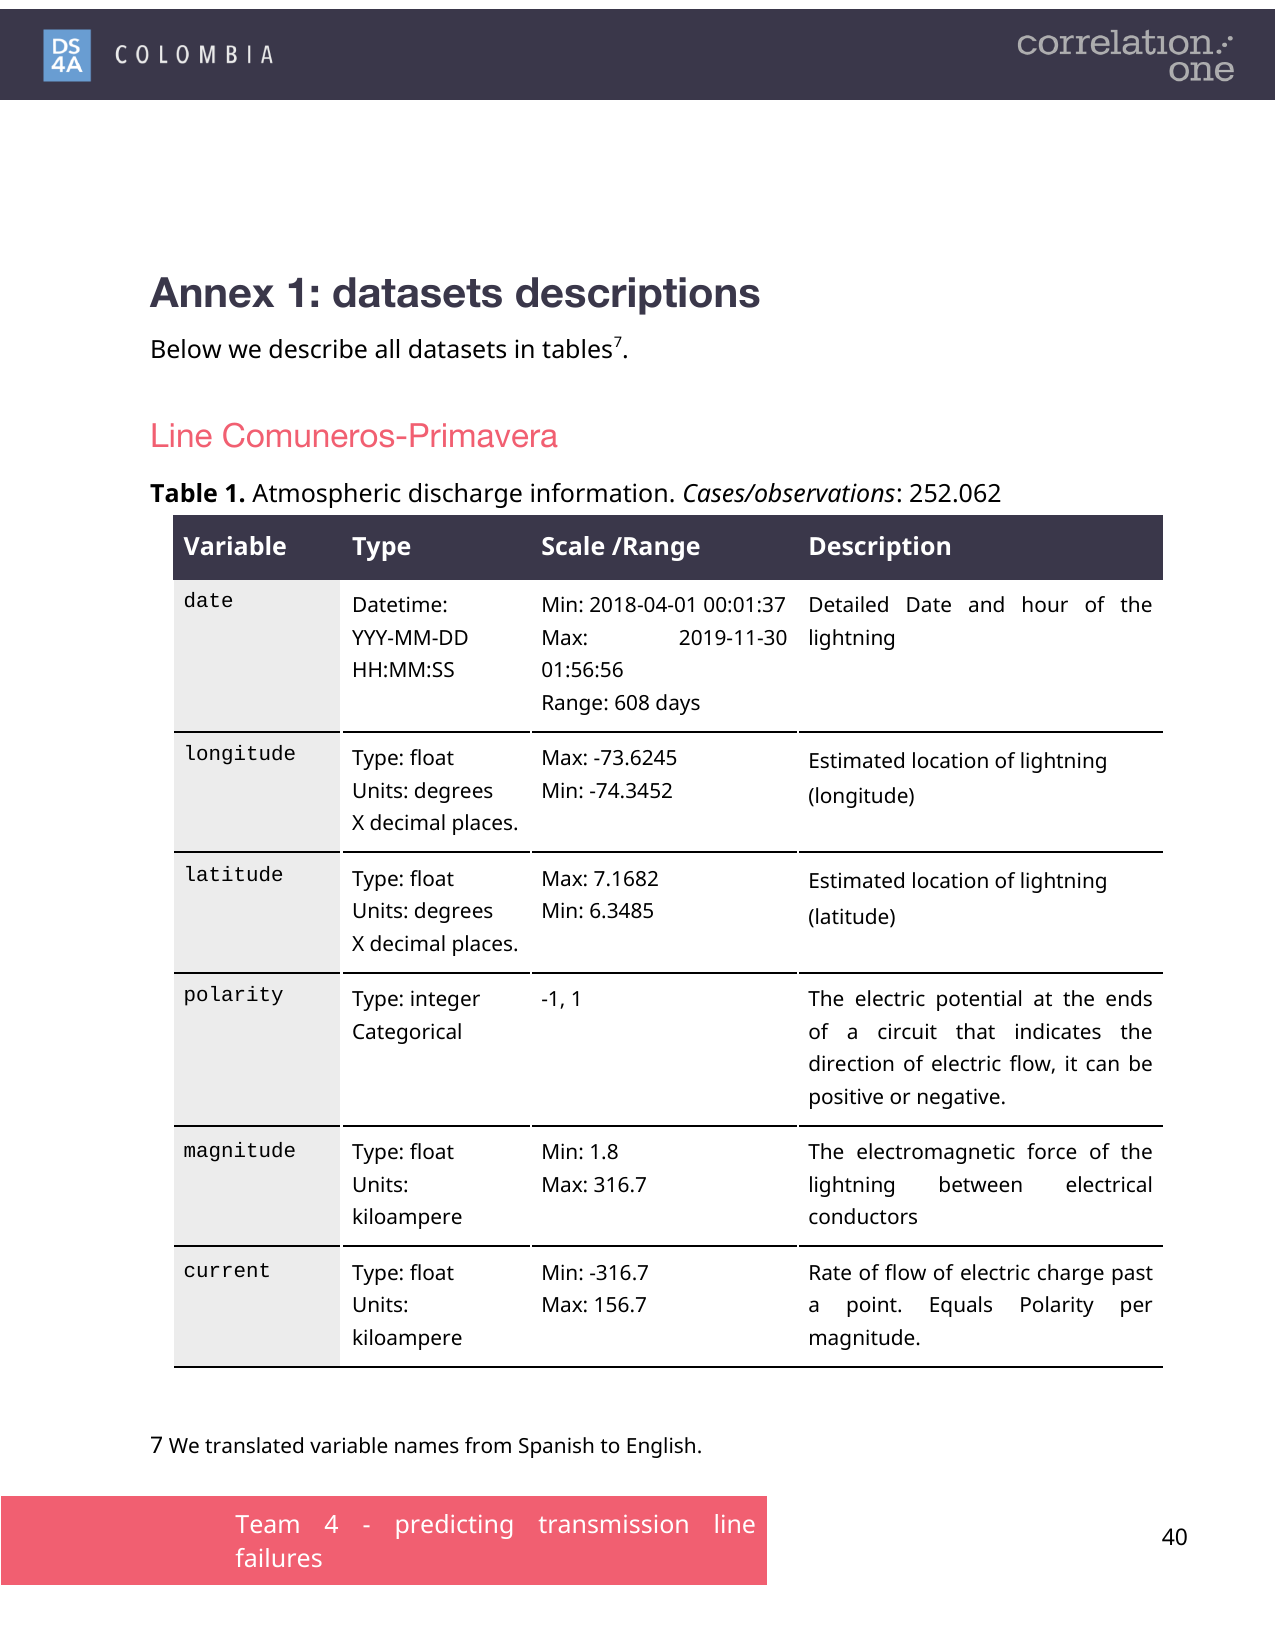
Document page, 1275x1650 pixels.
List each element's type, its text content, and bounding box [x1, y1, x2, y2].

table_cell magnitude [174, 1127, 340, 1245]
table_cell -1, 1 [532, 974, 797, 1125]
picture [0, 9, 1275, 100]
table_cell Detailed Date and hour of the lightning [799, 580, 1163, 731]
table_cell polarity [174, 974, 340, 1125]
table_cell Type: float Units: degrees X decimal places. [343, 733, 530, 851]
table_cell Type: float Units: degrees X decimal places. [343, 853, 530, 972]
table_cell Min: 1.8 Max: 316.7 [532, 1127, 797, 1245]
table_cell date [174, 580, 340, 731]
table_cell current [174, 1247, 340, 1366]
table_cell Type: float Units: kiloampere [343, 1247, 530, 1366]
text Below we describe all datasets in tables. [150, 332, 1177, 366]
table_cell The electromagnetic force of the lightning between electrical conductors [799, 1127, 1163, 1245]
table_header Variable [173, 515, 341, 580]
table_cell Rate of flow of electric charge past a point. Equals Polarity per magnitude. [799, 1247, 1163, 1366]
table_cell Min: 2018-04-01 00:01:37 Max: 2019-11-30 01:56:56 Range: 608 days [532, 580, 797, 731]
subtitle Annex 1: datasets descriptions [150, 267, 1198, 319]
table_cell Estimated location of lightning (longitude) [799, 733, 1163, 851]
text Table 1. Atmospheric discharge information. Cases/observations: 252.062 [150, 476, 1177, 510]
table_cell Estimated location of lightning (latitude) [799, 853, 1163, 972]
table_cell longitude [174, 733, 340, 851]
table_cell The electric potential at the ends of a circuit that indicates the direction of electric flow, it can be positive or negative. [799, 974, 1163, 1125]
table_cell Type: float Units: kiloampere [343, 1127, 530, 1245]
table_header Description [798, 515, 1163, 580]
table_header Type [341, 515, 531, 580]
table_cell Min: -316.7 Max: 156.7 [532, 1247, 797, 1366]
table_cell Type: integer Categorical [343, 974, 530, 1125]
table_cell Max: 7.1682 Min: 6.3485 [532, 853, 797, 972]
table_header Scale /Range [531, 515, 798, 580]
table_cell Datetime: YYY-MM-DD HH:MM:SS [343, 580, 530, 731]
subtitle Line Comuneros-Primavera [150, 415, 1177, 457]
table_cell Max: -73.6245 Min: -74.3452 [532, 733, 797, 851]
table_cell latitude [174, 853, 340, 972]
